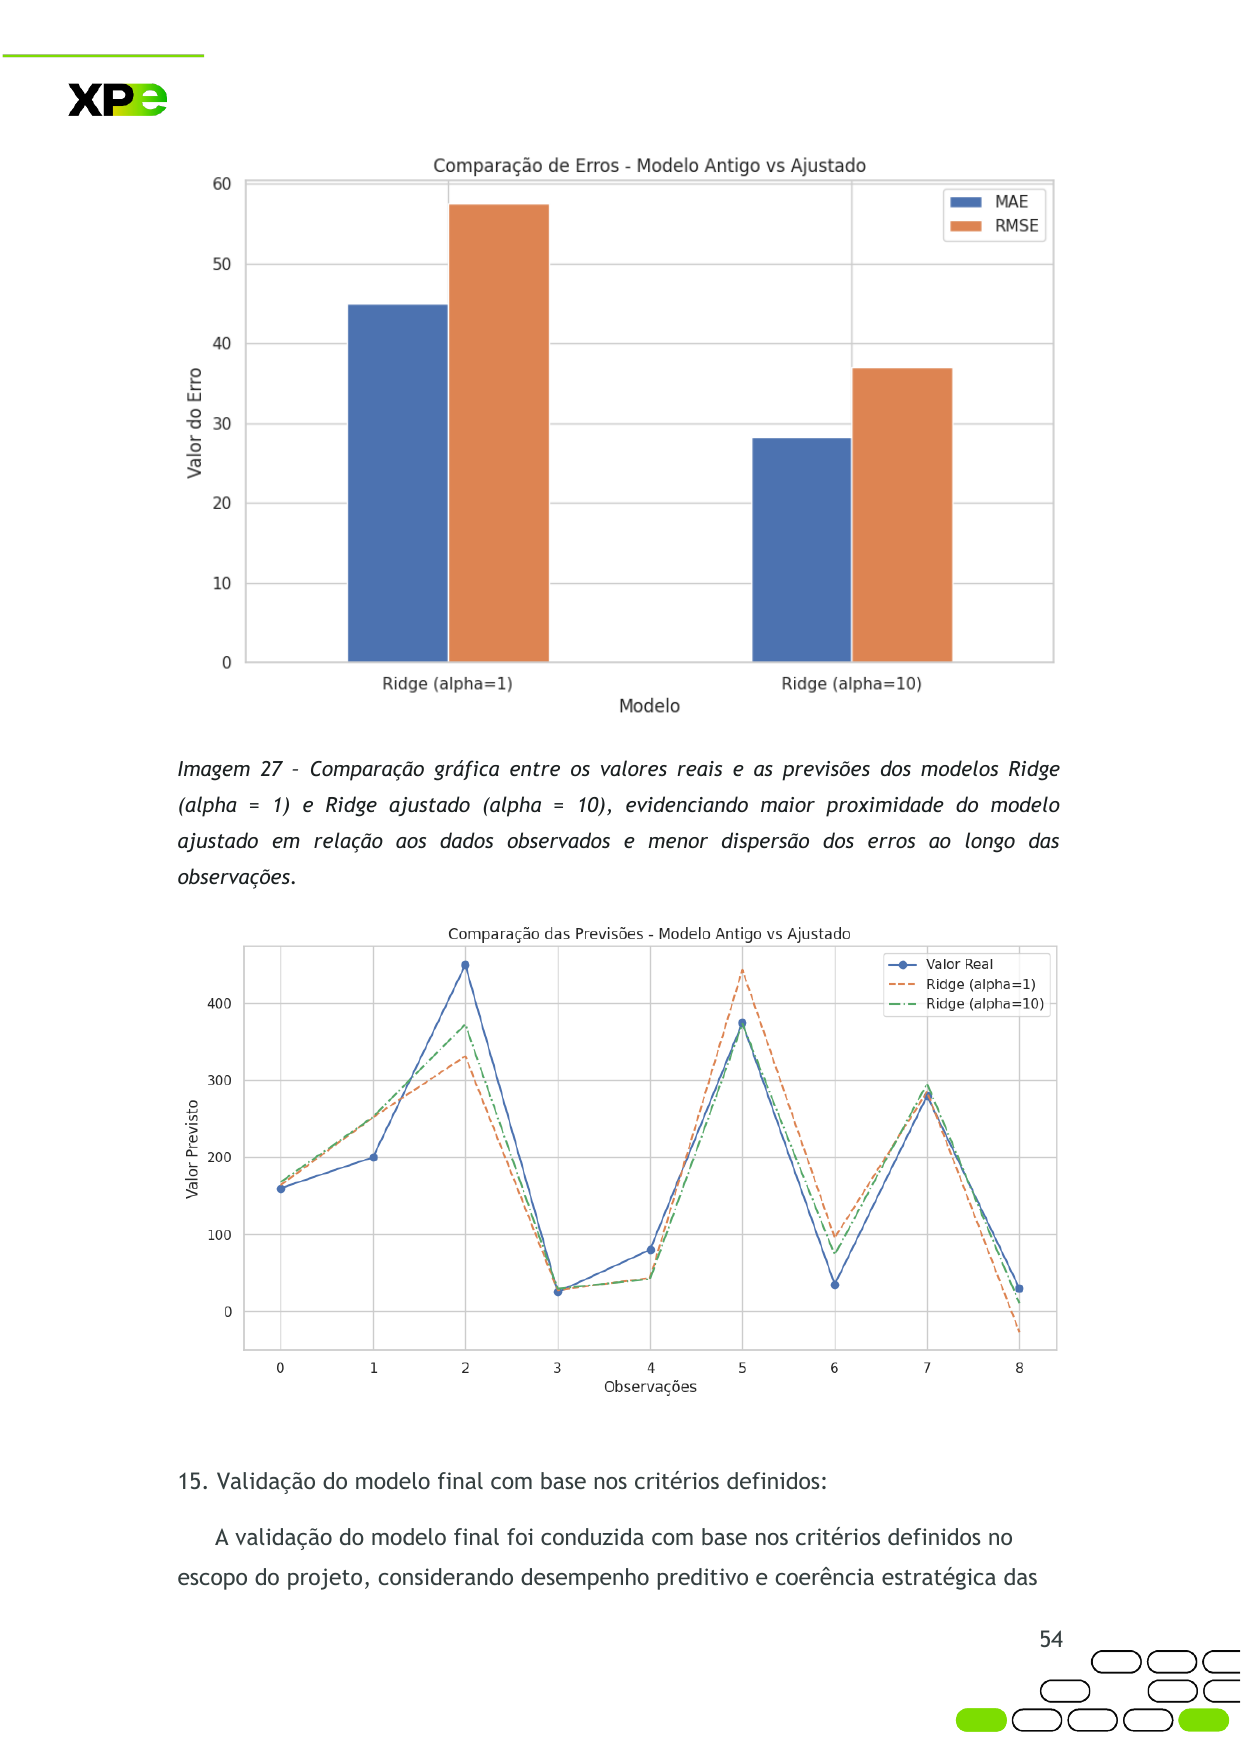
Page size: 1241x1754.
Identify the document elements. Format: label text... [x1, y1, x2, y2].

picture [177, 918, 1063, 1404]
text Imagem 27 – Comparação gráfica entre os valores reais e as previsões dos modelos Ridge (alpha = 1) e Ridge ajustado (alpha = 10), evidenciando maior proximidade do modelo ajustado em relação aos dados observados e menor dispersão dos erros ao longo das observações. [177, 756, 1063, 889]
picture [955, 1650, 1241, 1732]
text 15. Validação do modelo final com base nos critérios definidos: [177, 1468, 1063, 1494]
picture [2, 51, 1063, 727]
